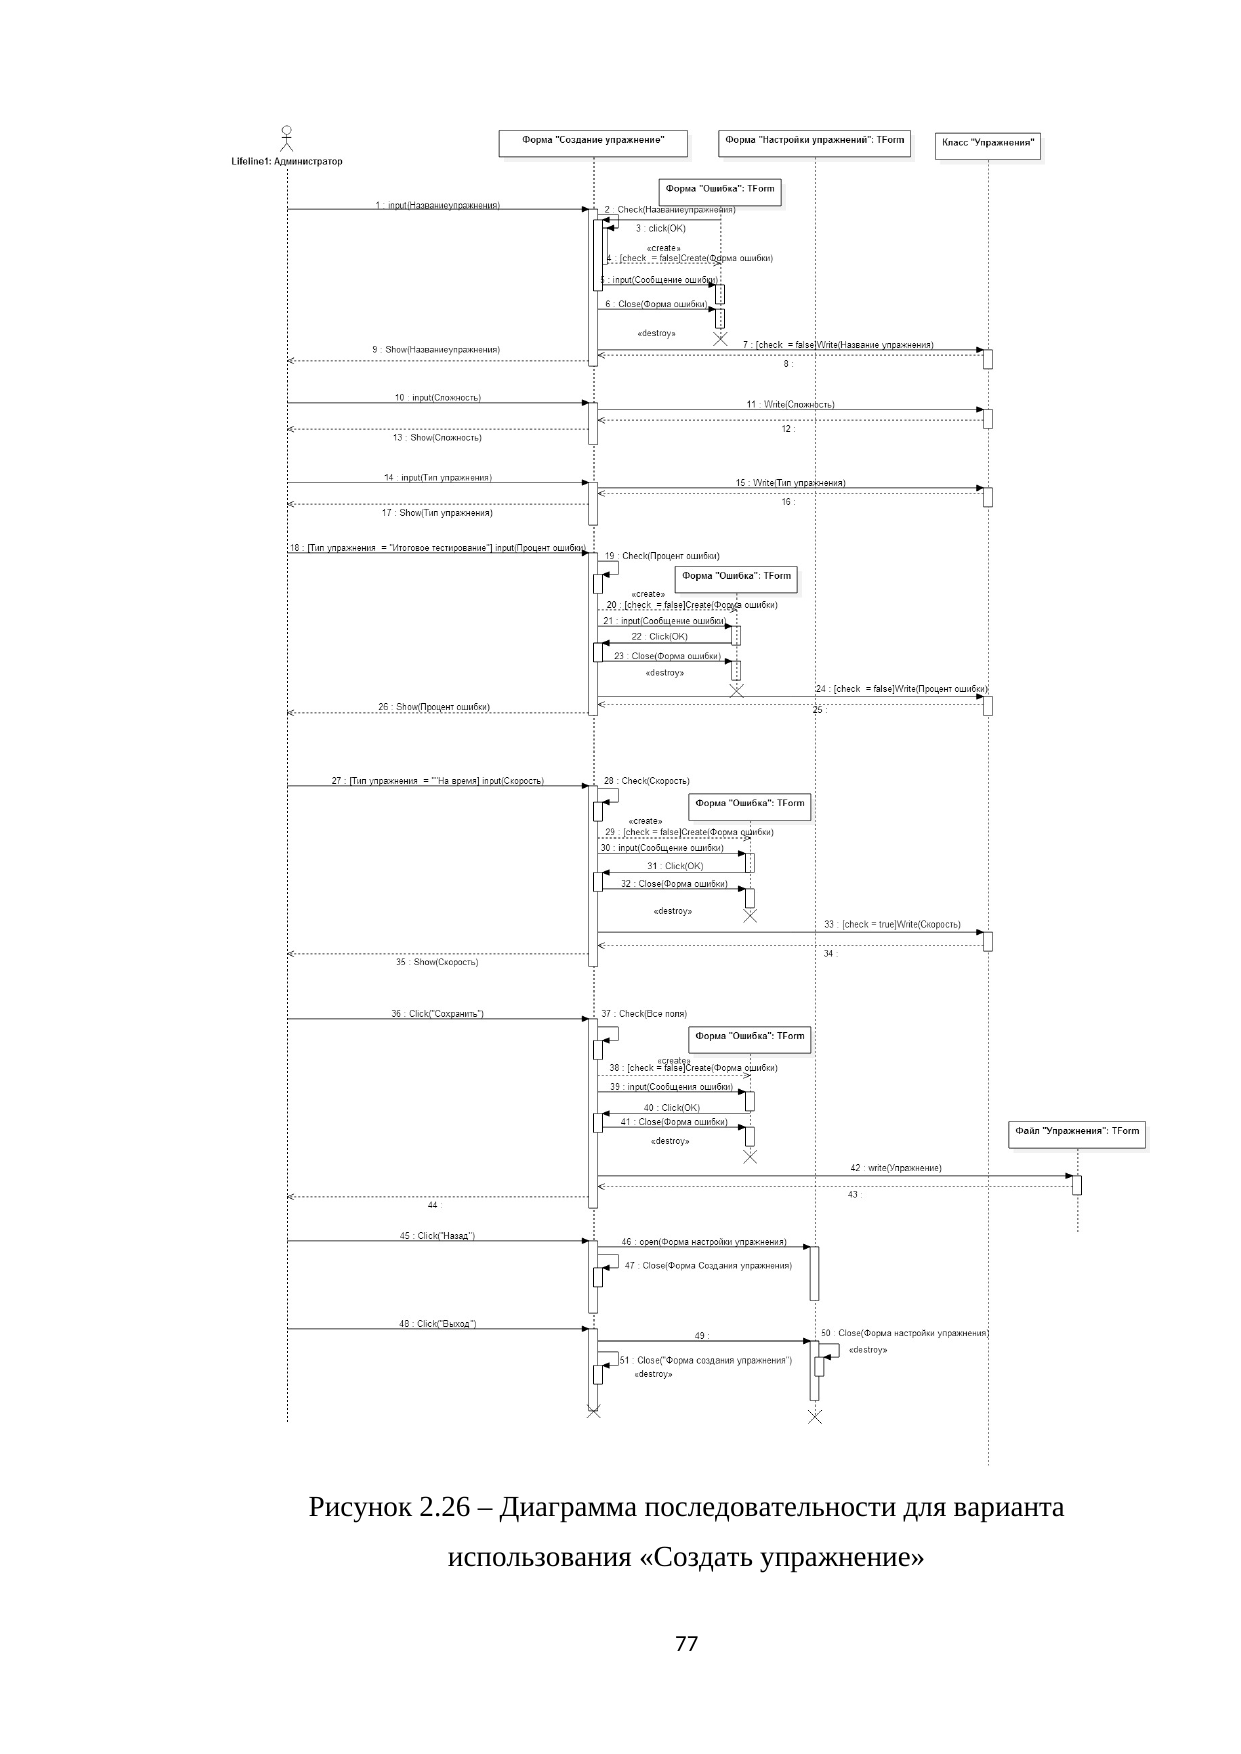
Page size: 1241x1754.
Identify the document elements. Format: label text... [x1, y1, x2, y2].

picture [221, 118, 1152, 1472]
text Рисунок 2.26 – Диаграмма последовательности для варианта использования «Создать упражнение» [221, 1472, 1152, 1573]
